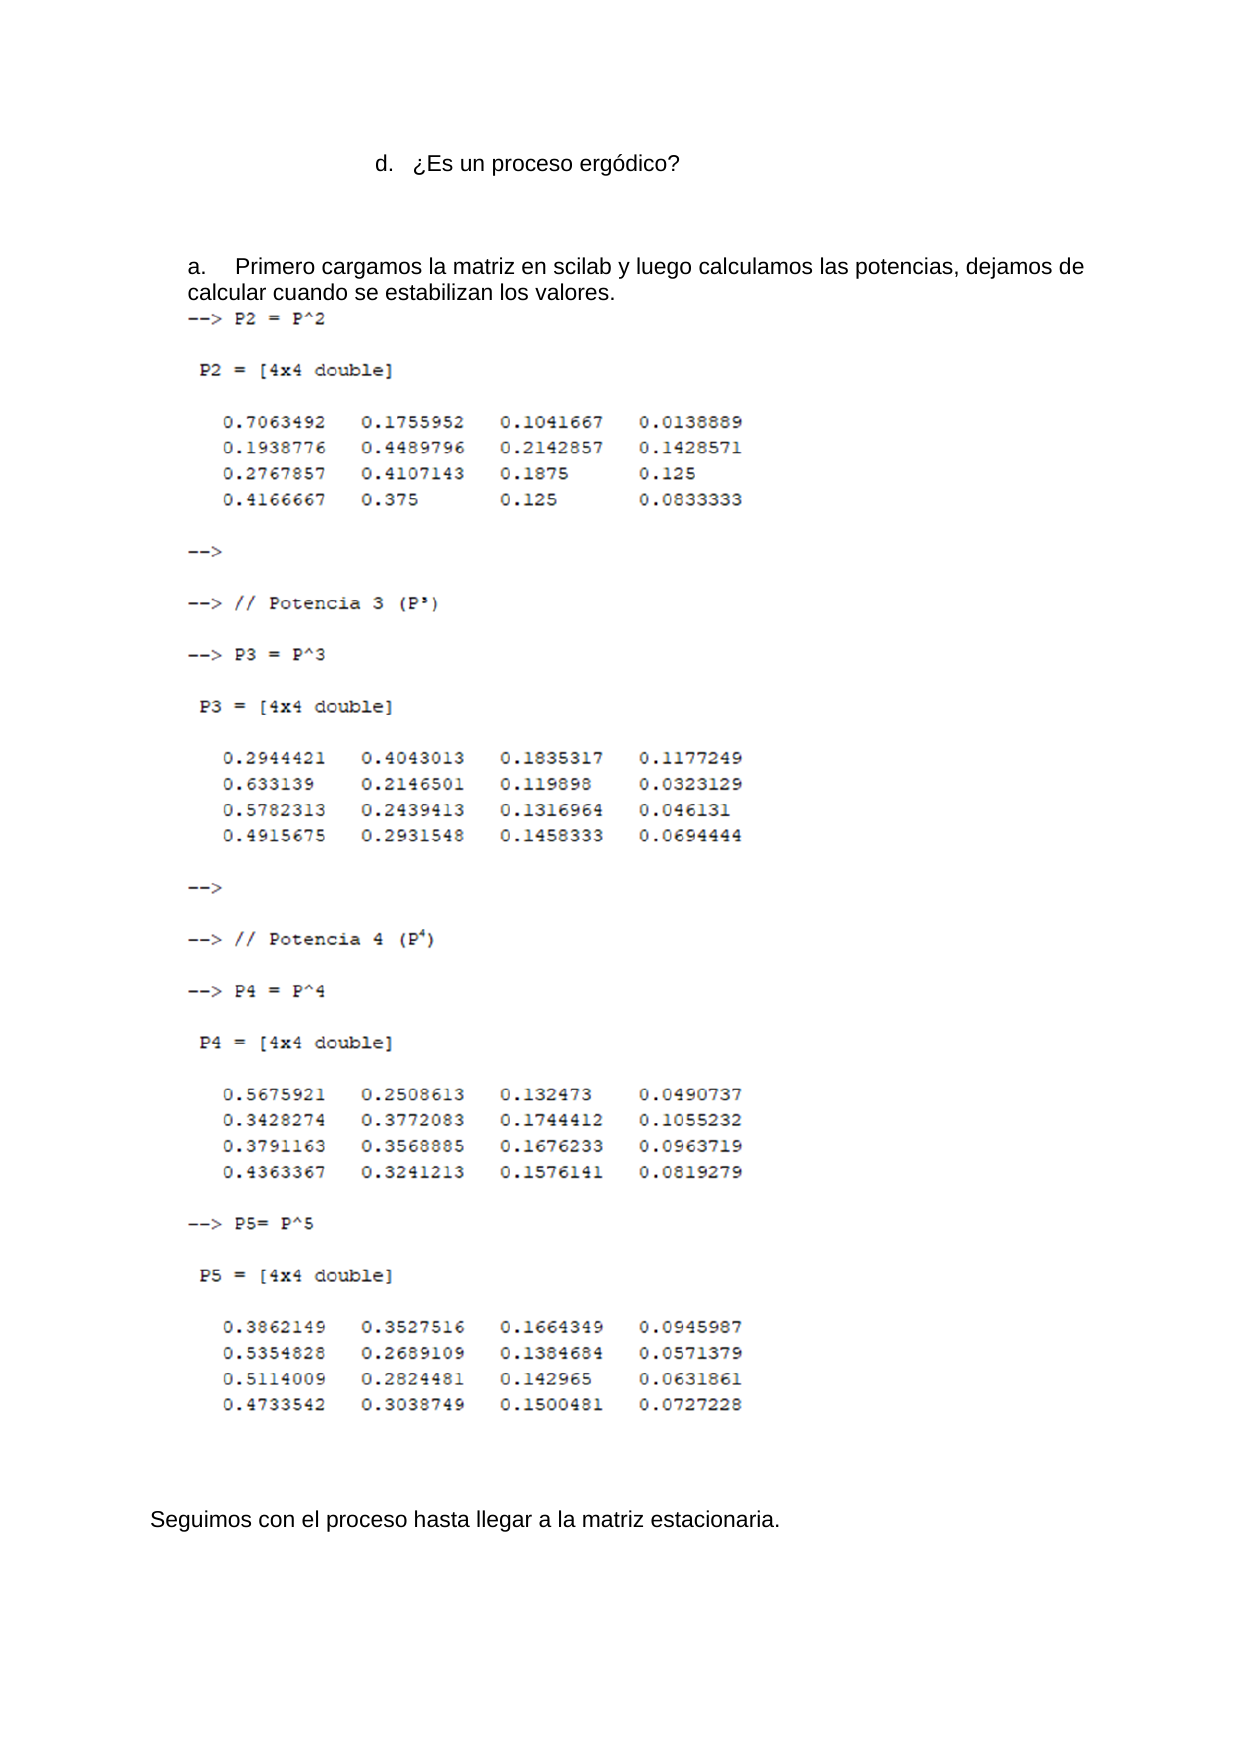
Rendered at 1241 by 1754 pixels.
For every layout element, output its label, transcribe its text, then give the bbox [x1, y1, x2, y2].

text Seguimos con el proceso hasta llegar a la matriz estacionaria. [150, 1506, 1090, 1532]
text d. ¿Es un proceso ergódico? [375, 150, 1090, 176]
picture [187, 305, 793, 1430]
